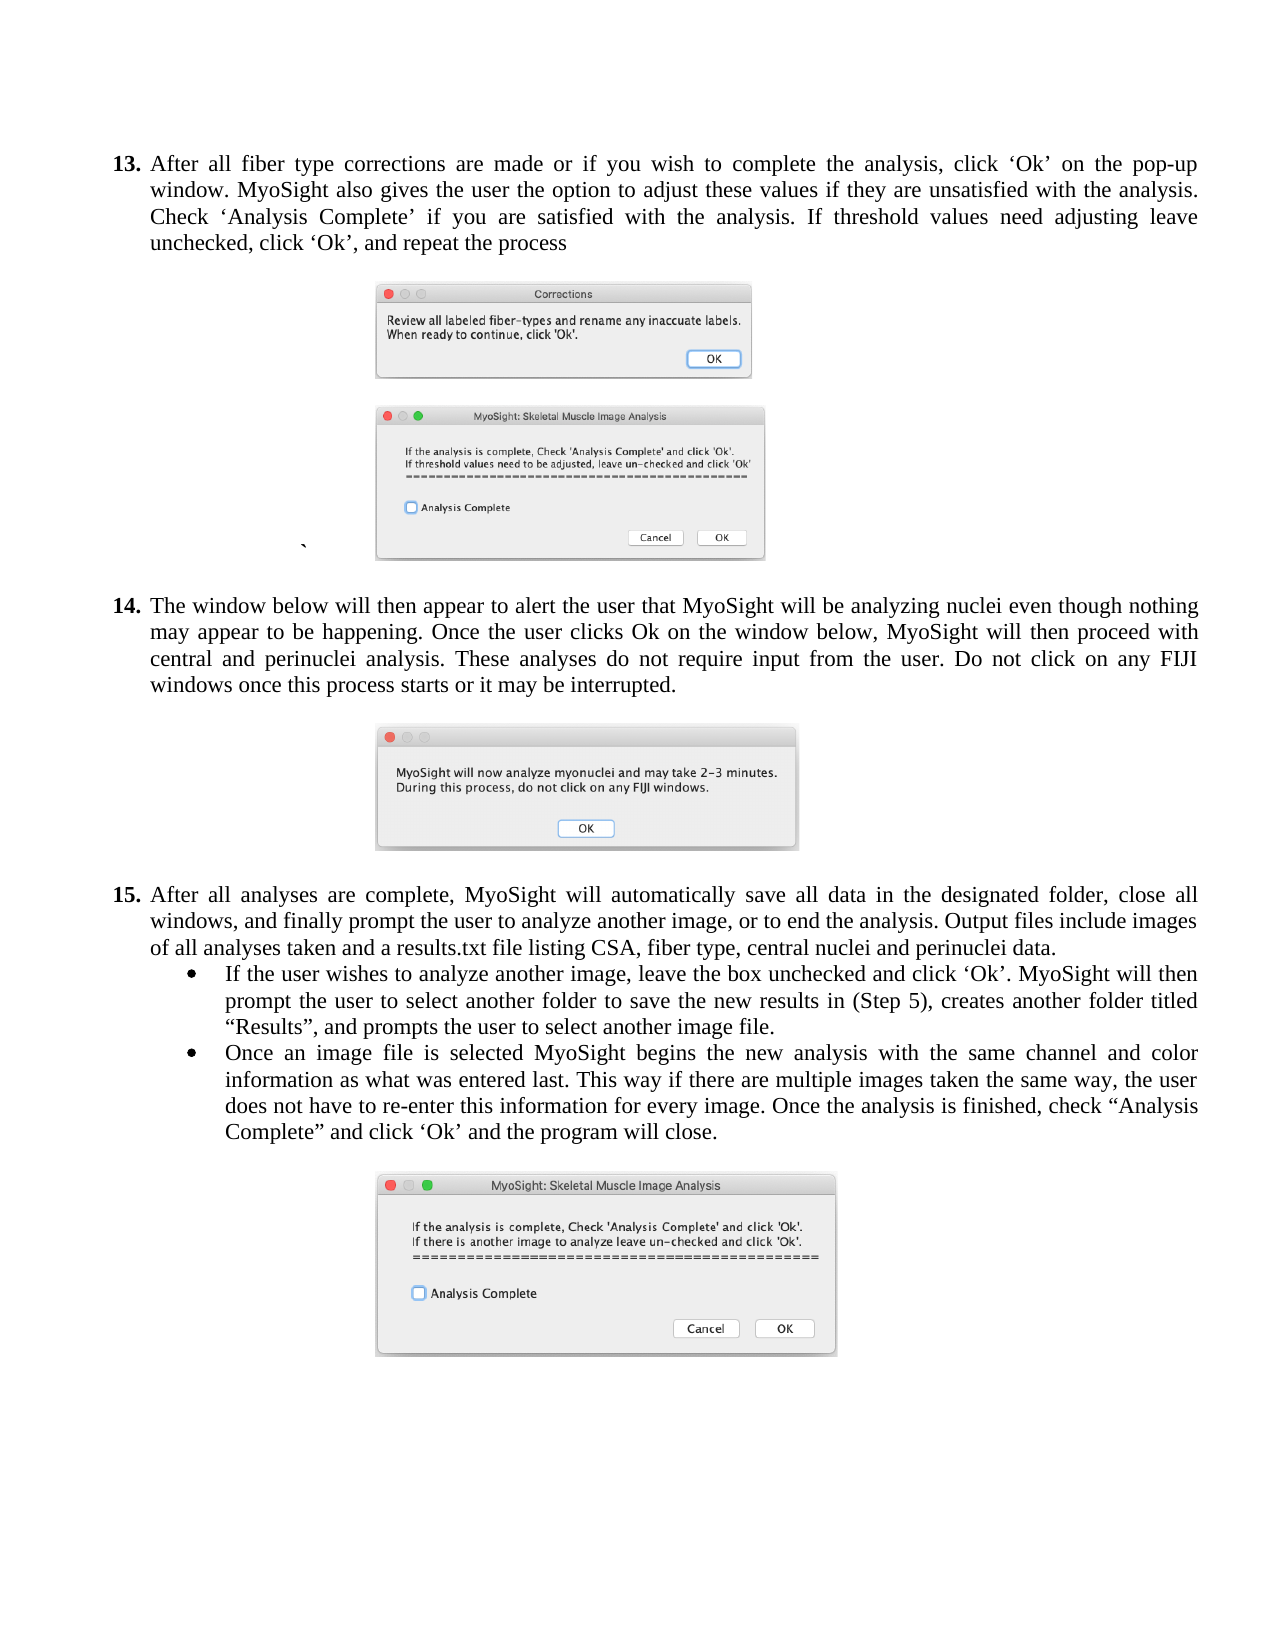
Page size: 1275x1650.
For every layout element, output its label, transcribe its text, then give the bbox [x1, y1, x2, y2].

list After all fiber type corrections are made or if you wish to complete the analysis, click ‘Ok’ on the pop-up window. MyoSight also gives the user the option to adjust these values if they are unsatisfied with the analysis. Check ‘Analysis Complete’ if you are satisfied with the analysis. If threshold values need adjusting leave unchecked, click ‘Ok’, and repeat the process [112, 150, 1200, 255]
list The window below will then appear to alert the user that MyoSight will be analyzing nuclei even though nothing may appear to be happening. Once the user clicks Ok on the window below, MyoSight will then proceed with central and perinuclei analysis. These analyses do not require input from the user. Do not click on any FIJI windows once this process starts or it may be interrupted. [112, 592, 1200, 697]
picture [375, 405, 766, 561]
list If the user wishes to analyze another image, leave the box unchecked and click ‘Ok’. MyoSight will then prompt the user to select another folder to save the new results in (Step 5), creates another folder titled “Results”, and prompts the user to select another image file. [187, 960, 1200, 1039]
list After all analyses are complete, MyoSight will automatically save all data in the designated folder, close all windows, and finally prompt the user to analyze another image, or to end the analysis. Output files include images of all analyses taken and a results.txt file listing CSA, fiber type, central nuclei and perinuclei data. [112, 881, 1200, 960]
picture [375, 1171, 838, 1357]
list Once an image file is selected MyoSight begins the new analysis with the same channel and color information as what was entered last. This way if there are multiple images taken the same way, the user does not have to re-enter this information for every image. Once the analysis is finished, check “Analysis Complete” and click ‘Ok’ and the program will close. [187, 1039, 1200, 1145]
picture [375, 723, 800, 851]
picture [375, 281, 753, 379]
